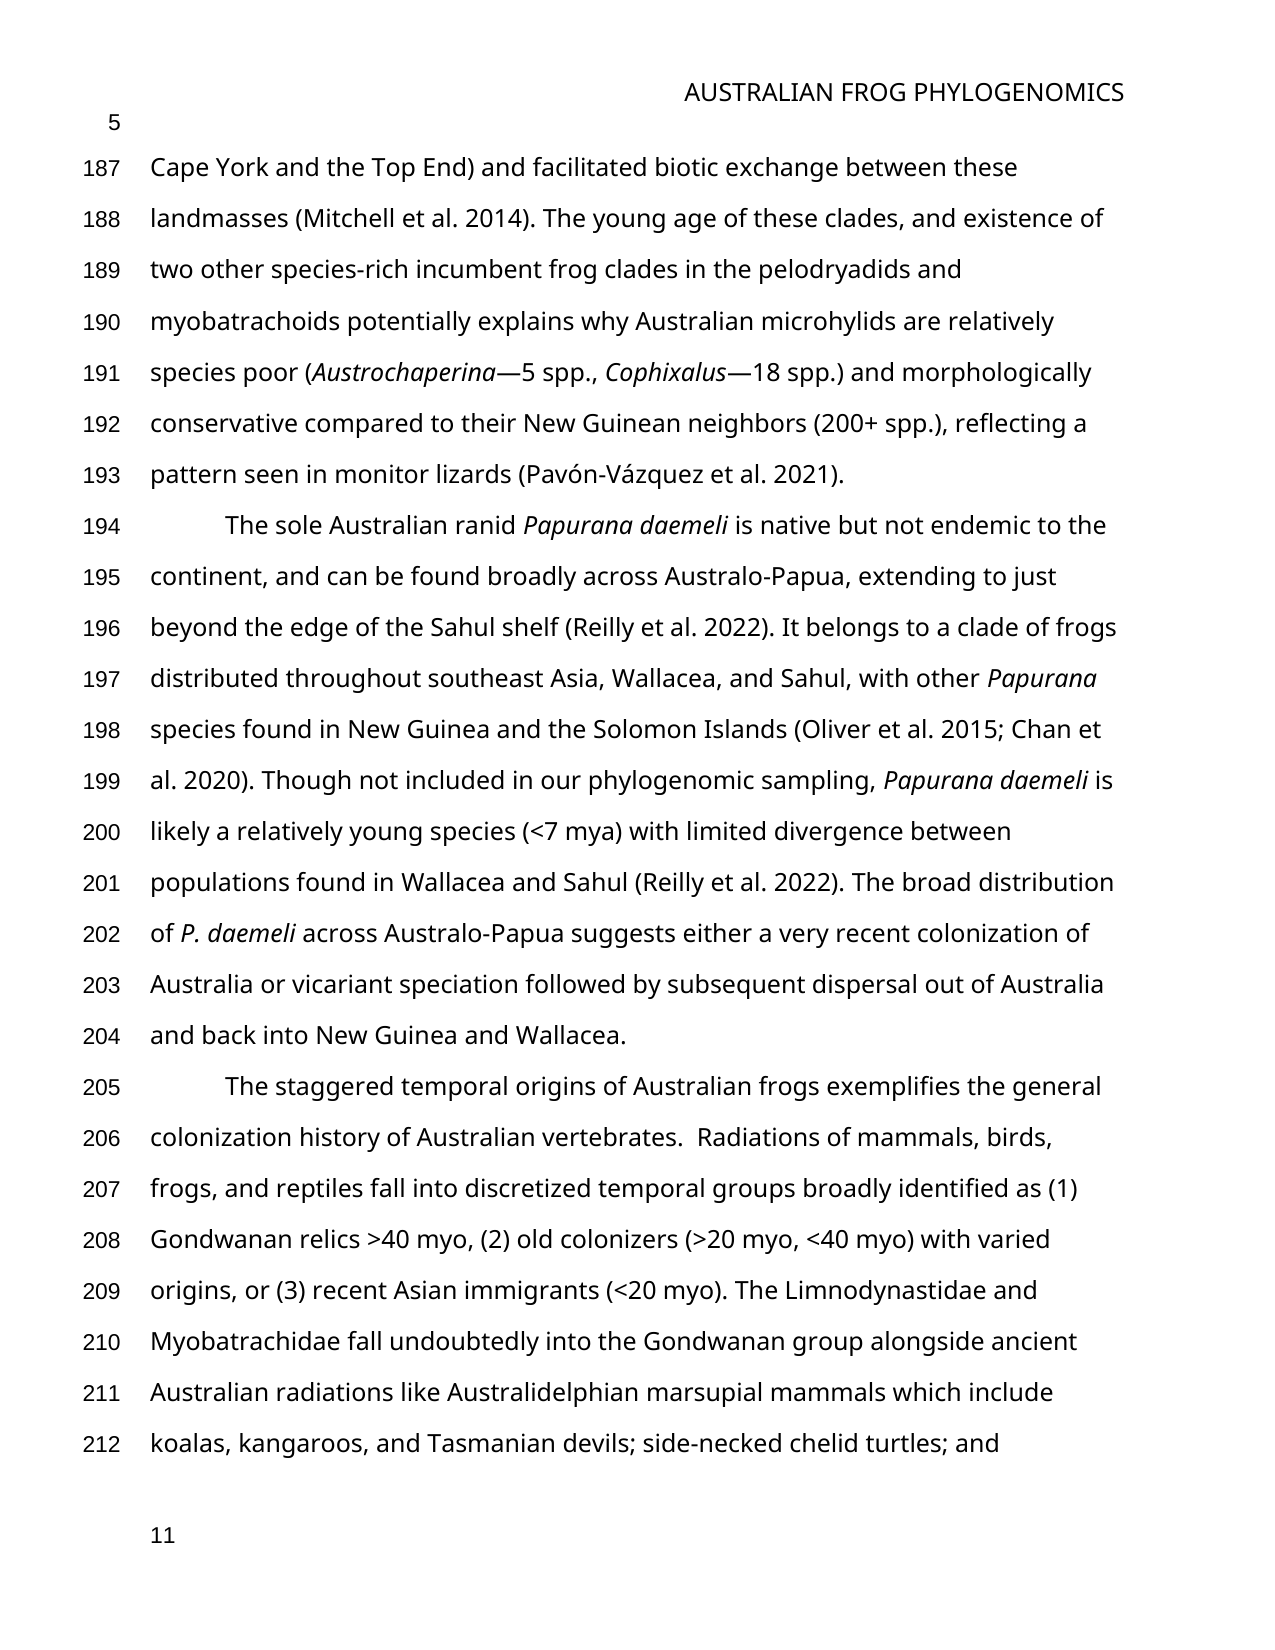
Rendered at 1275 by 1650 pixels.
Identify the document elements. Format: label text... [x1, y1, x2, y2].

text The sole Australian ranid Papurana daemeli is native but not endemic to the continent, and can be found broadly across Australo-Papua, extending to just beyond the edge of the Sahul shelf (Reilly et al. 2022). It belongs to a clade of frogs distributed throughout southeast Asia, Wallacea, and Sahul, with other Papurana species found in New Guinea and the Solomon Islands (Oliver et al. 2015; Chan et al. 2020). Though not included in our phylogenomic sampling, Papurana daemeli is likely a relatively young species (<7 mya) with limited divergence between populations found in Wallacea and Sahul (Reilly et al. 2022). The broad distribution of P. daemeli across Australo-Papua suggests either a very recent colonization of Australia or vicariant speciation followed by subsequent dispersal out of Australia and back into New Guinea and Wallacea. [150, 507, 1125, 1052]
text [150, 1069, 1125, 1460]
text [150, 150, 1125, 490]
